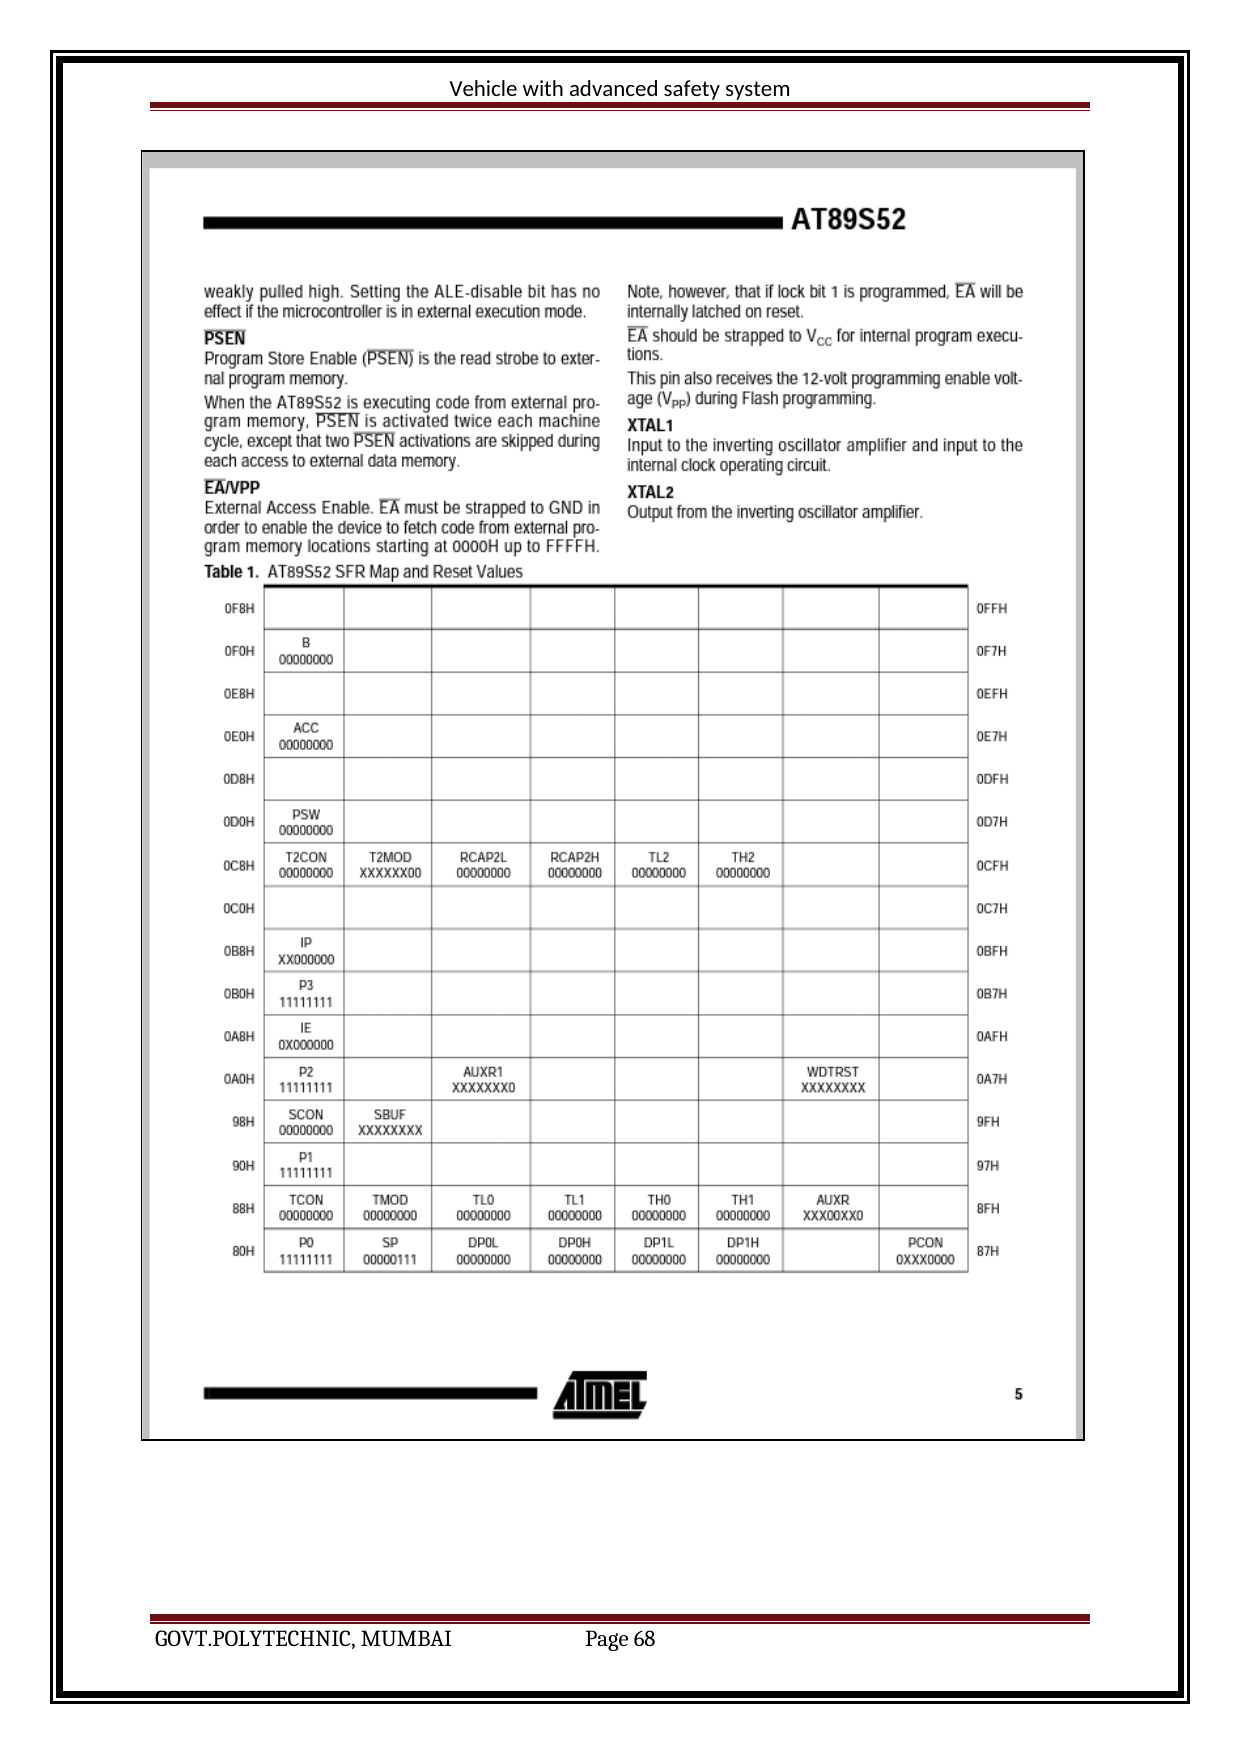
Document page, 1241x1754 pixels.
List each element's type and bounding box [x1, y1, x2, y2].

picture [142, 152, 1083, 1439]
